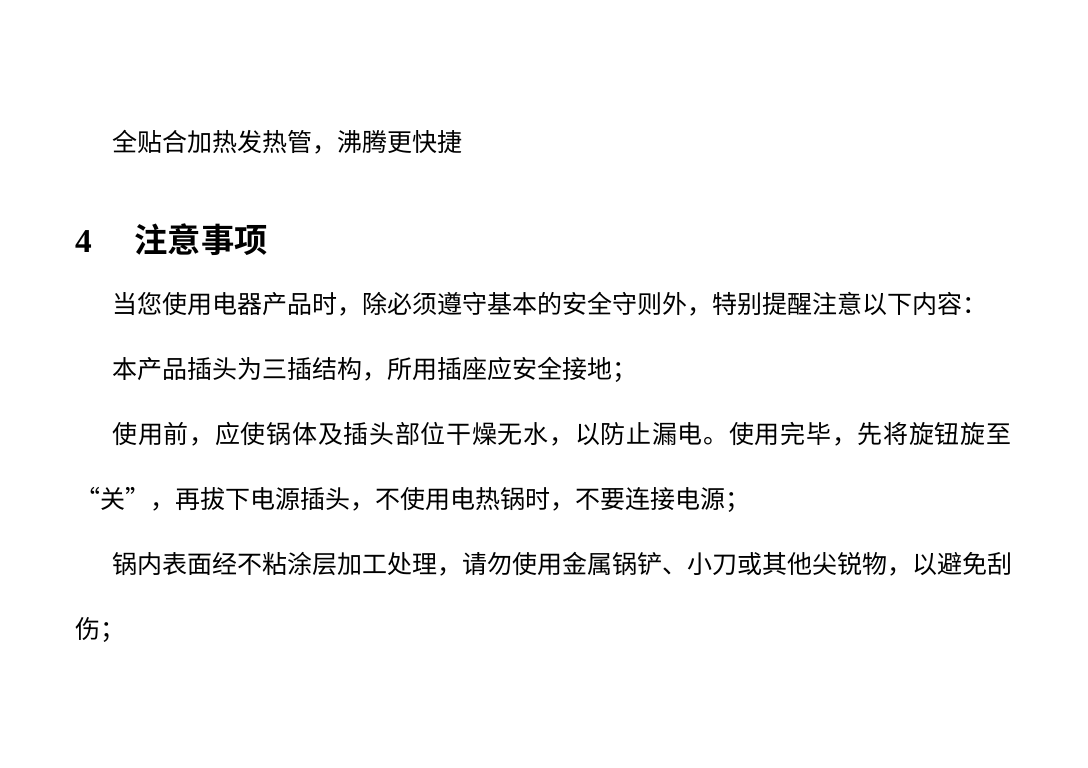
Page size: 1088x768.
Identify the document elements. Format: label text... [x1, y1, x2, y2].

text 使用前，应使锅体及插头部位干燥无水，以防止漏电。使用完毕，先将旋钮旋至“关”，再拔下电源插头，不使用电热锅时，不要连接电源； [75, 400, 1012, 530]
subtitle 注意事项 [75, 205, 1012, 270]
text 锅内表面经不粘涂层加工处理，请勿使用金属锅铲、小刀或其他尖锐物，以避免刮伤； [75, 530, 1012, 660]
text 全贴合加热发热管，沸腾更快捷 [75, 108, 1012, 173]
text 本产品插头为三插结构，所用插座应安全接地； [75, 335, 1012, 400]
text 当您使用电器产品时，除必须遵守基本的安全守则外，特别提醒注意以下内容： [75, 270, 1012, 335]
